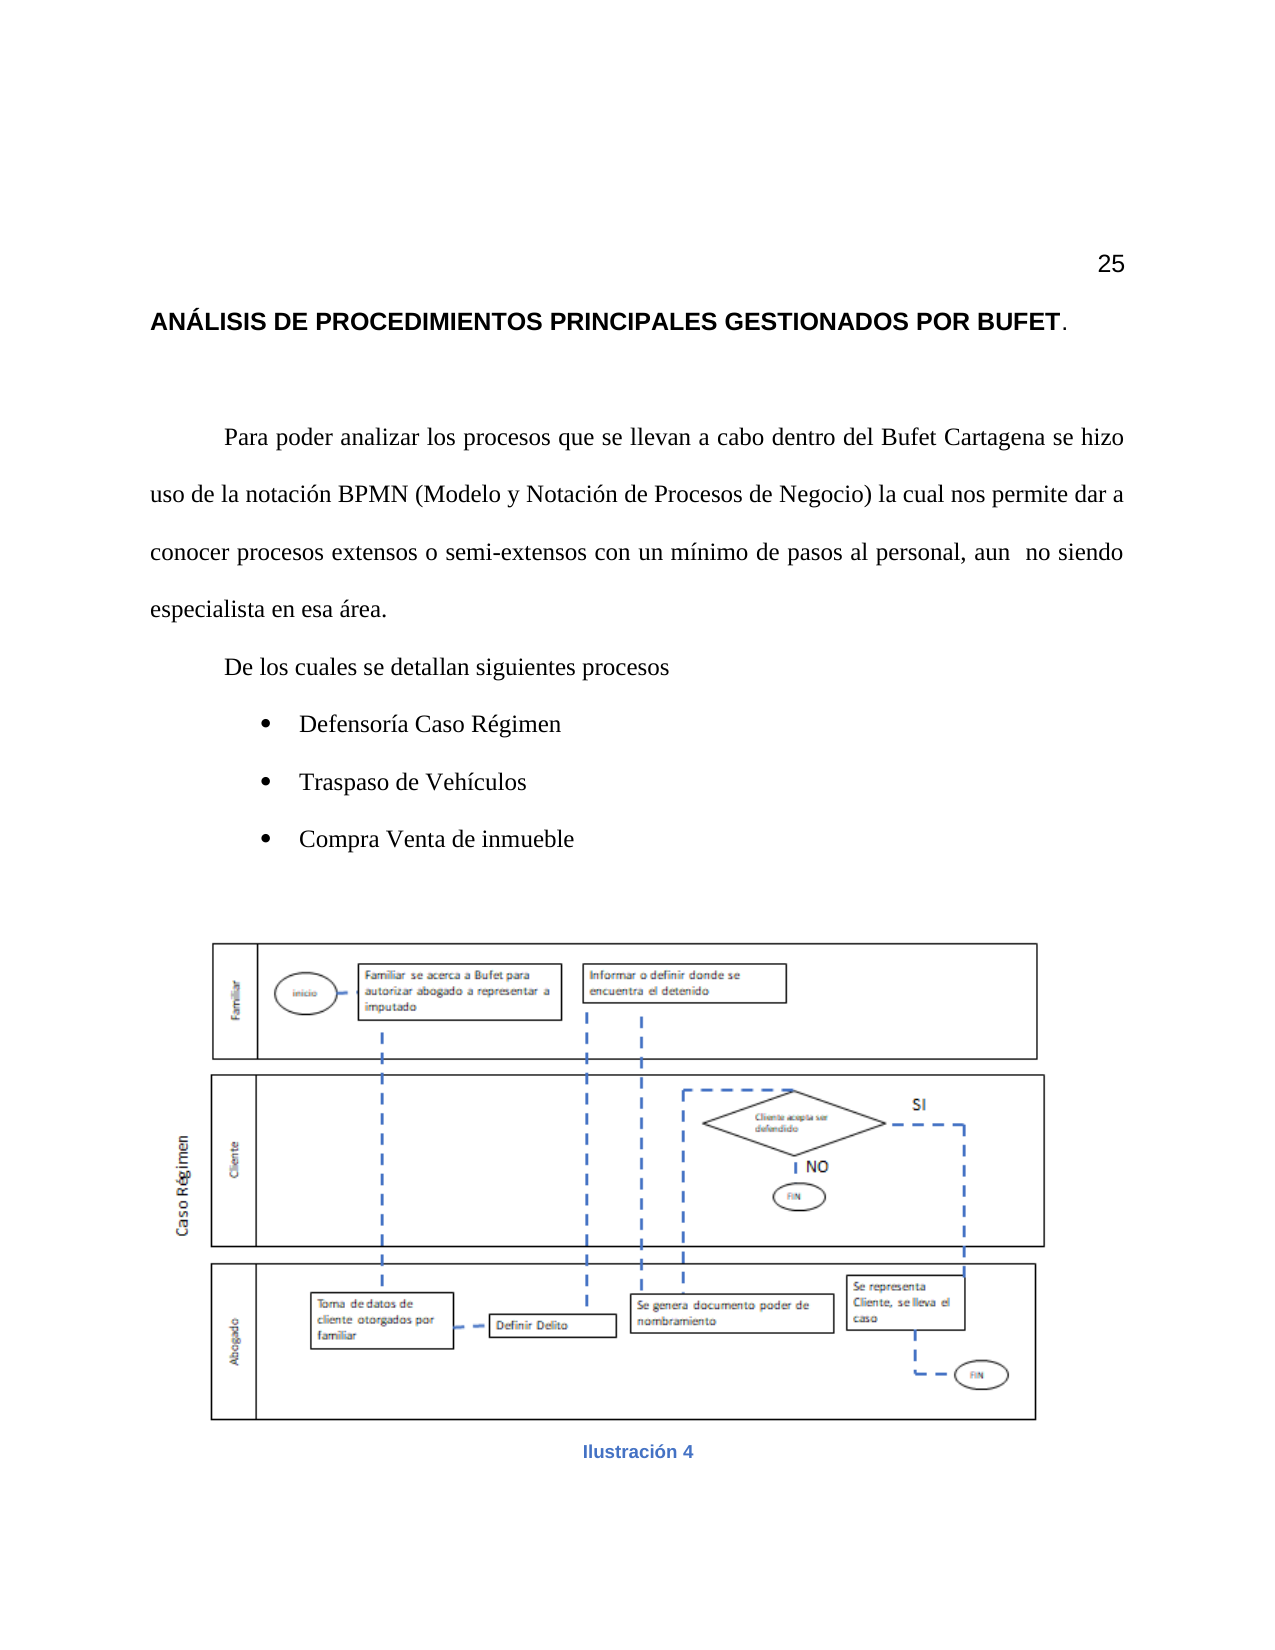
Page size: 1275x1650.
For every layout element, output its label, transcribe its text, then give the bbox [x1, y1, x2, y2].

text De los cuales se detallan siguientes procesos [150, 652, 1125, 681]
text Para poder analizar los procesos que se llevan a cabo dentro del Bufet Cartagena se hizo uso de la notación BPMN (Modelo y Notación de Procesos de Negocio) la cual nos permite dar a conocer procesos extensos o semi-extensos con un mínimo de pasos al personal, aun no siendo especialista en esa área. [150, 422, 1125, 623]
list Traspaso de Vehículos [261, 767, 1125, 796]
text ANÁLISIS DE PROCEDIMIENTOS PRINCIPALES GESTIONADOS POR BUFET. [150, 307, 1125, 336]
list Compra Venta de inmueble [261, 824, 1125, 853]
picture [162, 913, 1080, 1429]
list Defensoría Caso Régimen [261, 709, 1125, 738]
